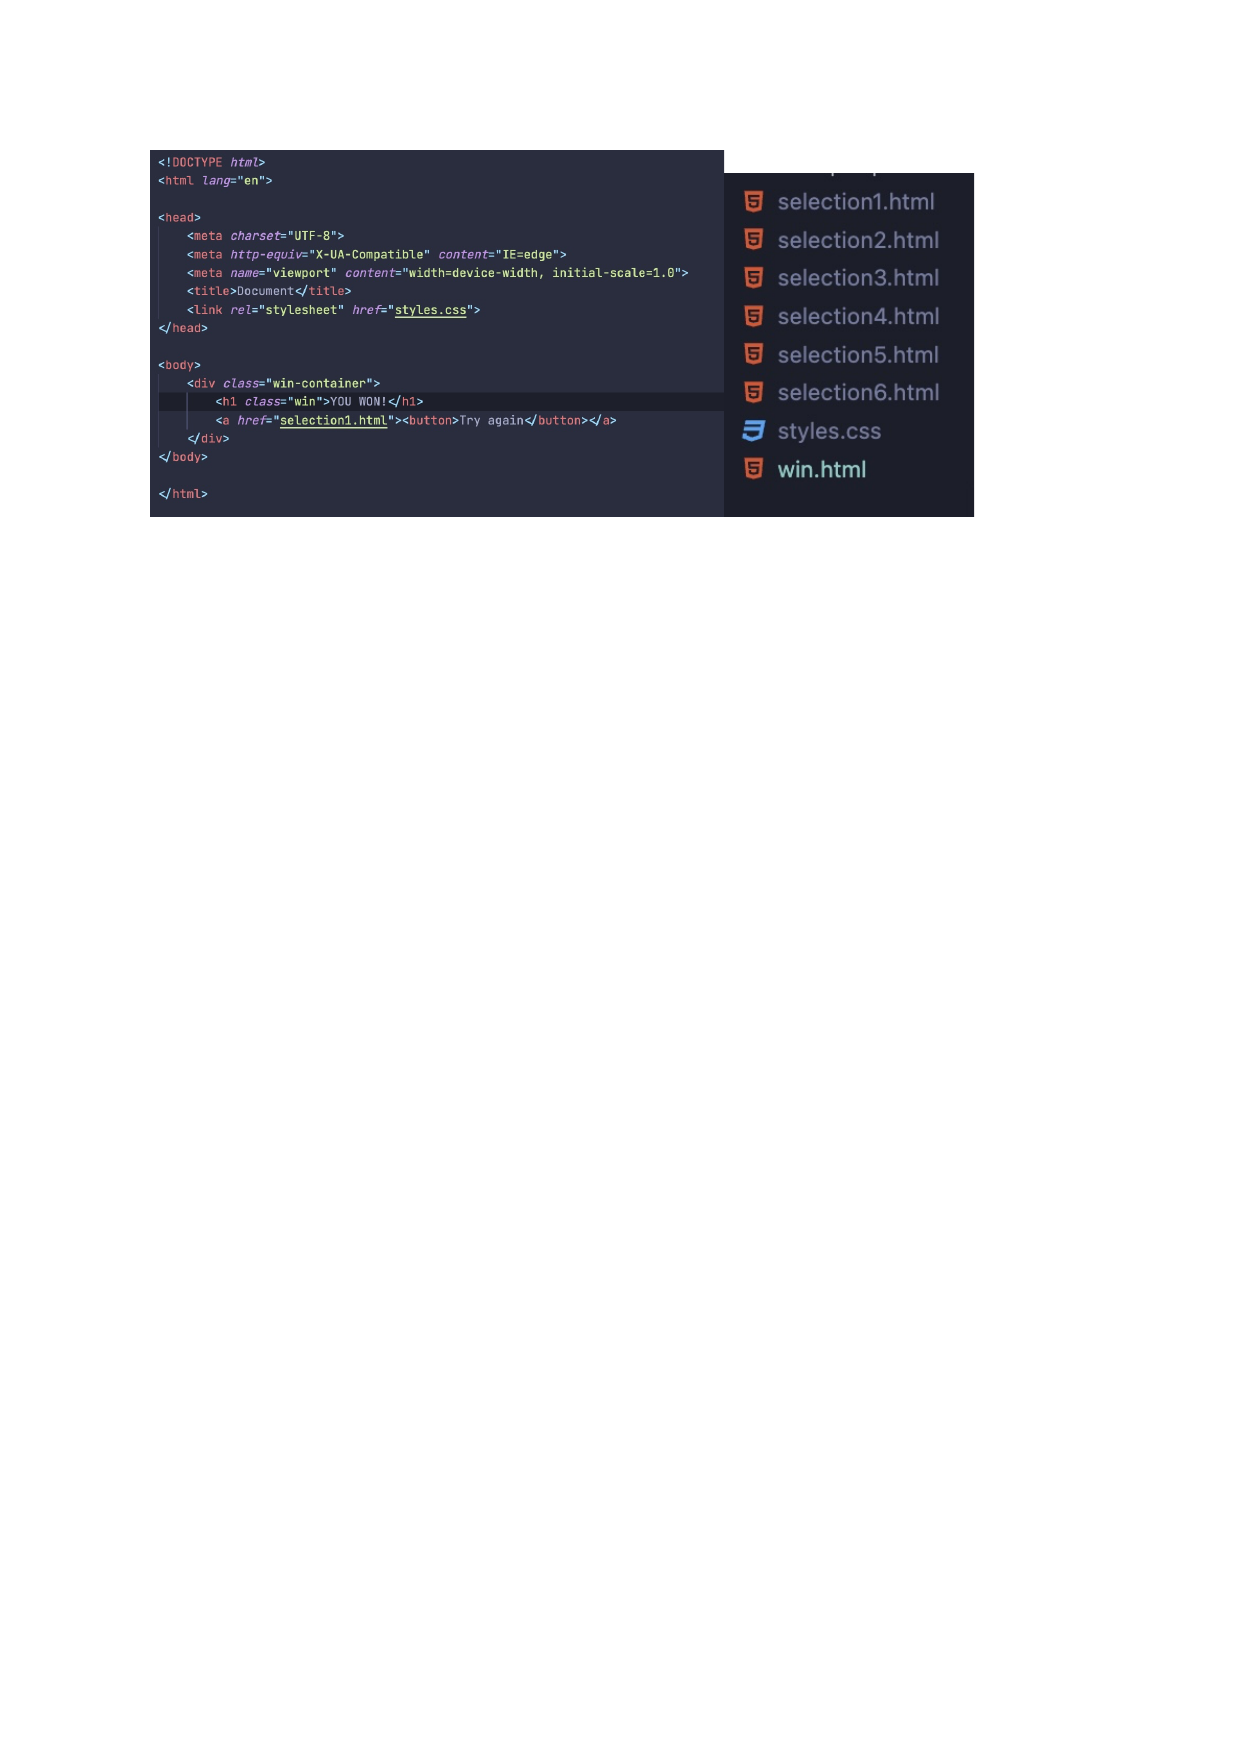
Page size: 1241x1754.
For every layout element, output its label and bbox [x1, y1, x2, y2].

picture [150, 150, 975, 517]
